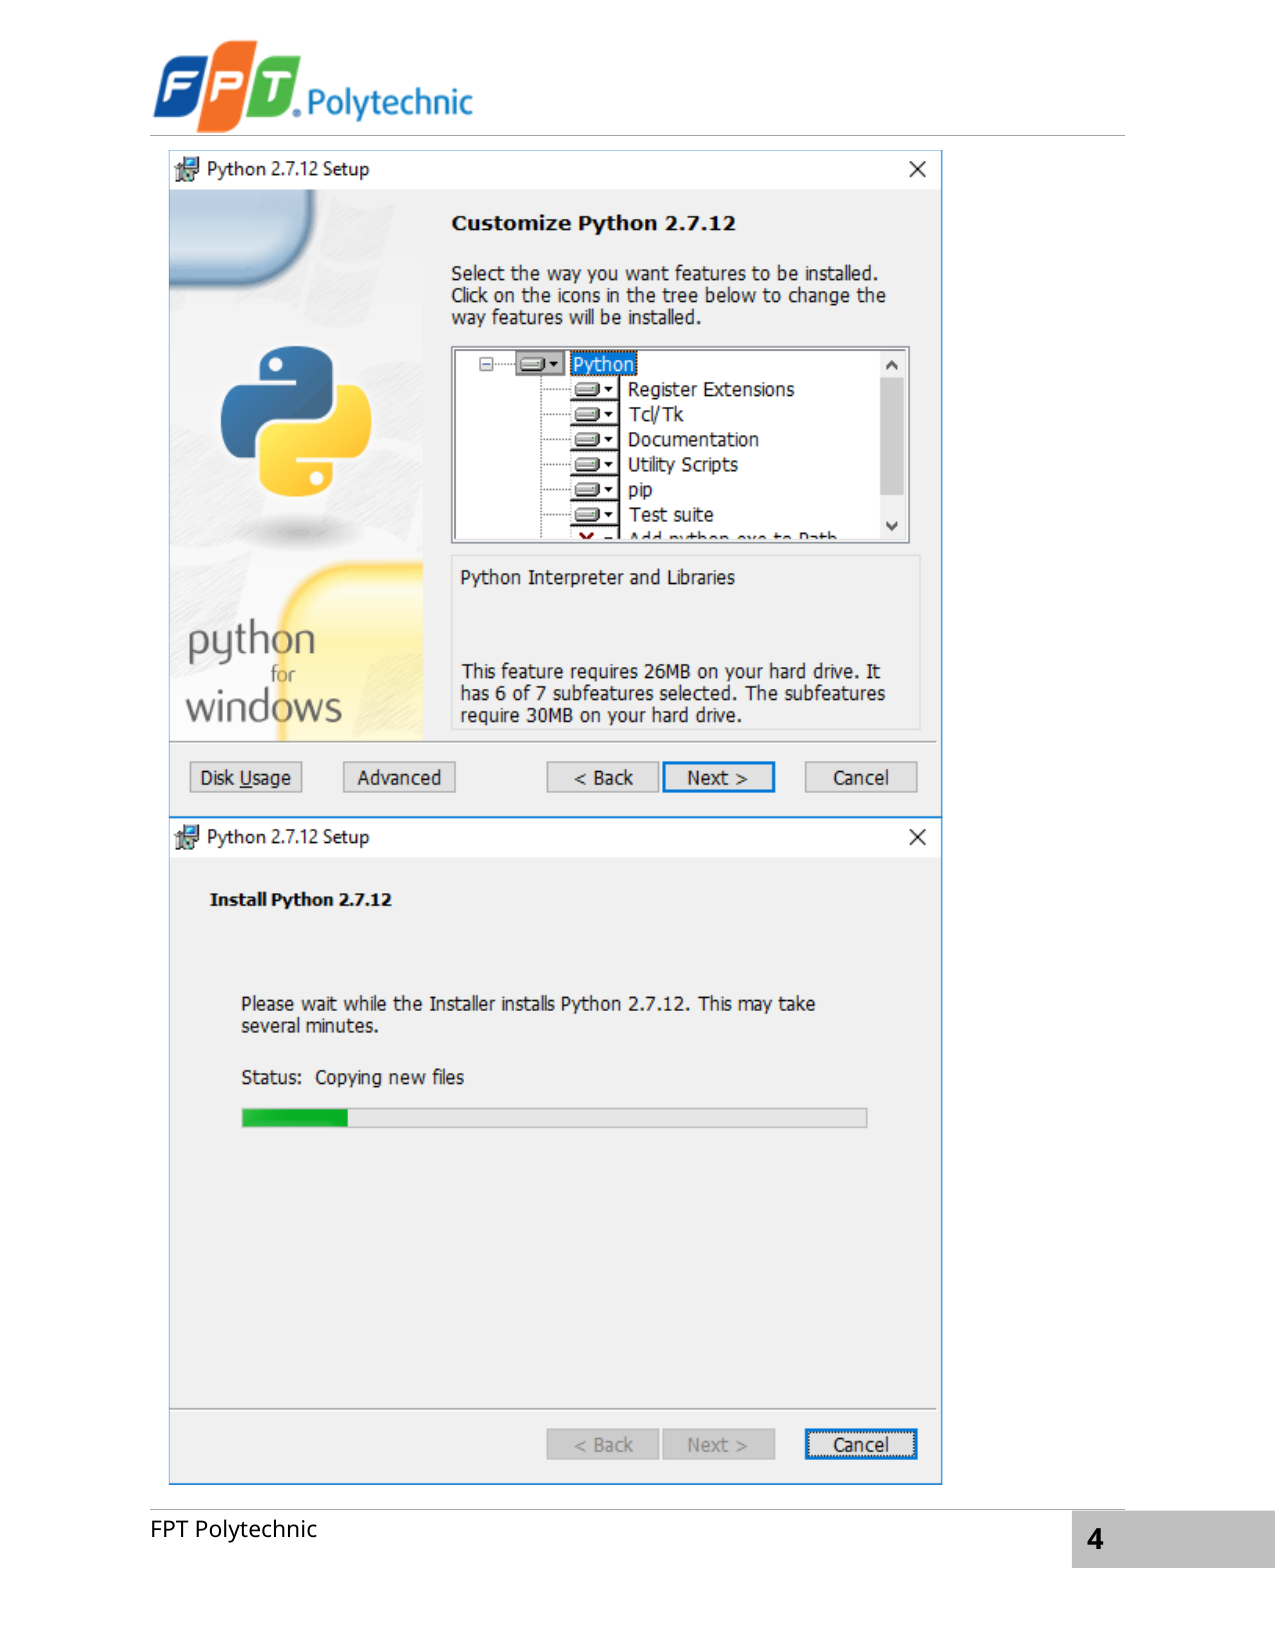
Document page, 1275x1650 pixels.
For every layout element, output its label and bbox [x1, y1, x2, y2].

picture [150, 37, 482, 133]
